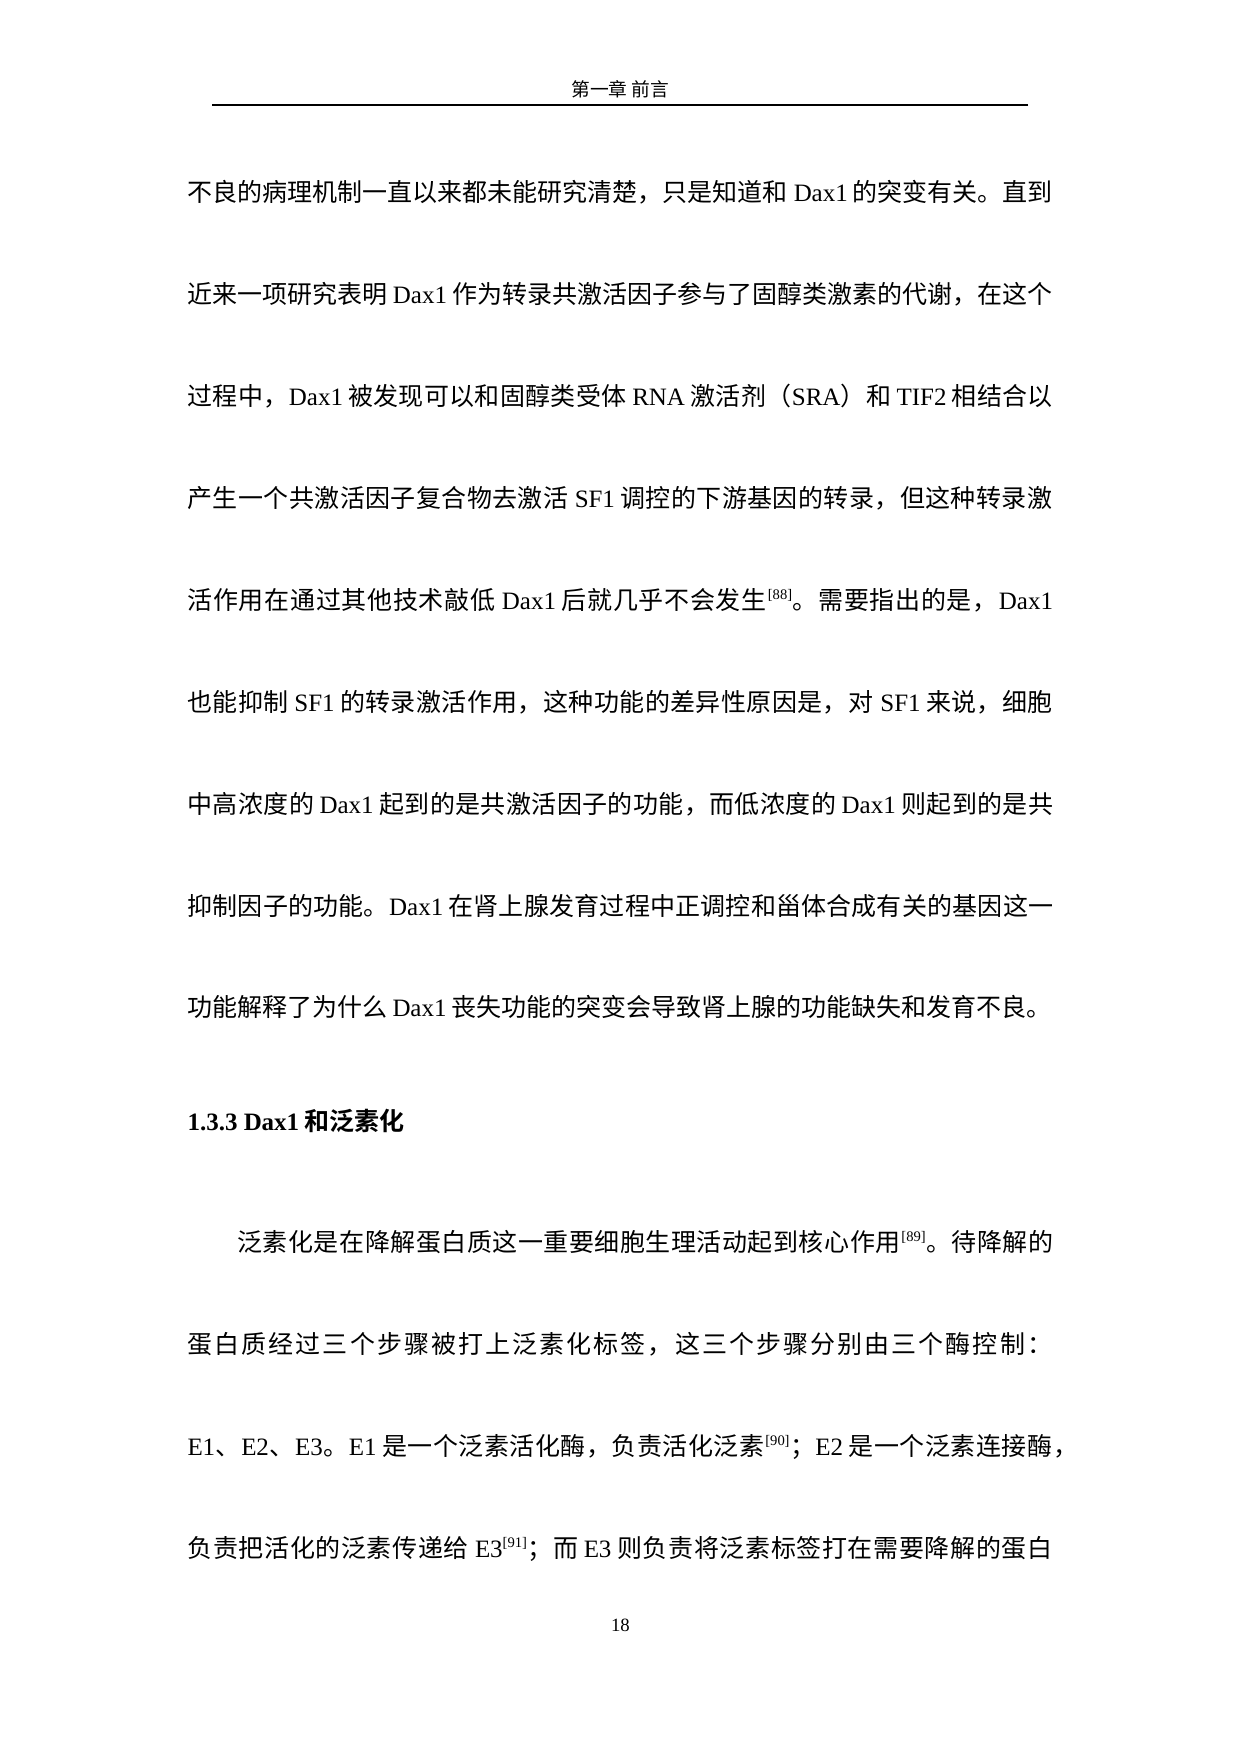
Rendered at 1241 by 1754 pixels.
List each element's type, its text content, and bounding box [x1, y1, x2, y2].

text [187, 1207, 1053, 1580]
subtitle 1.3.3 Dax1和泛素化 [187, 1085, 1053, 1153]
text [187, 157, 1053, 1040]
